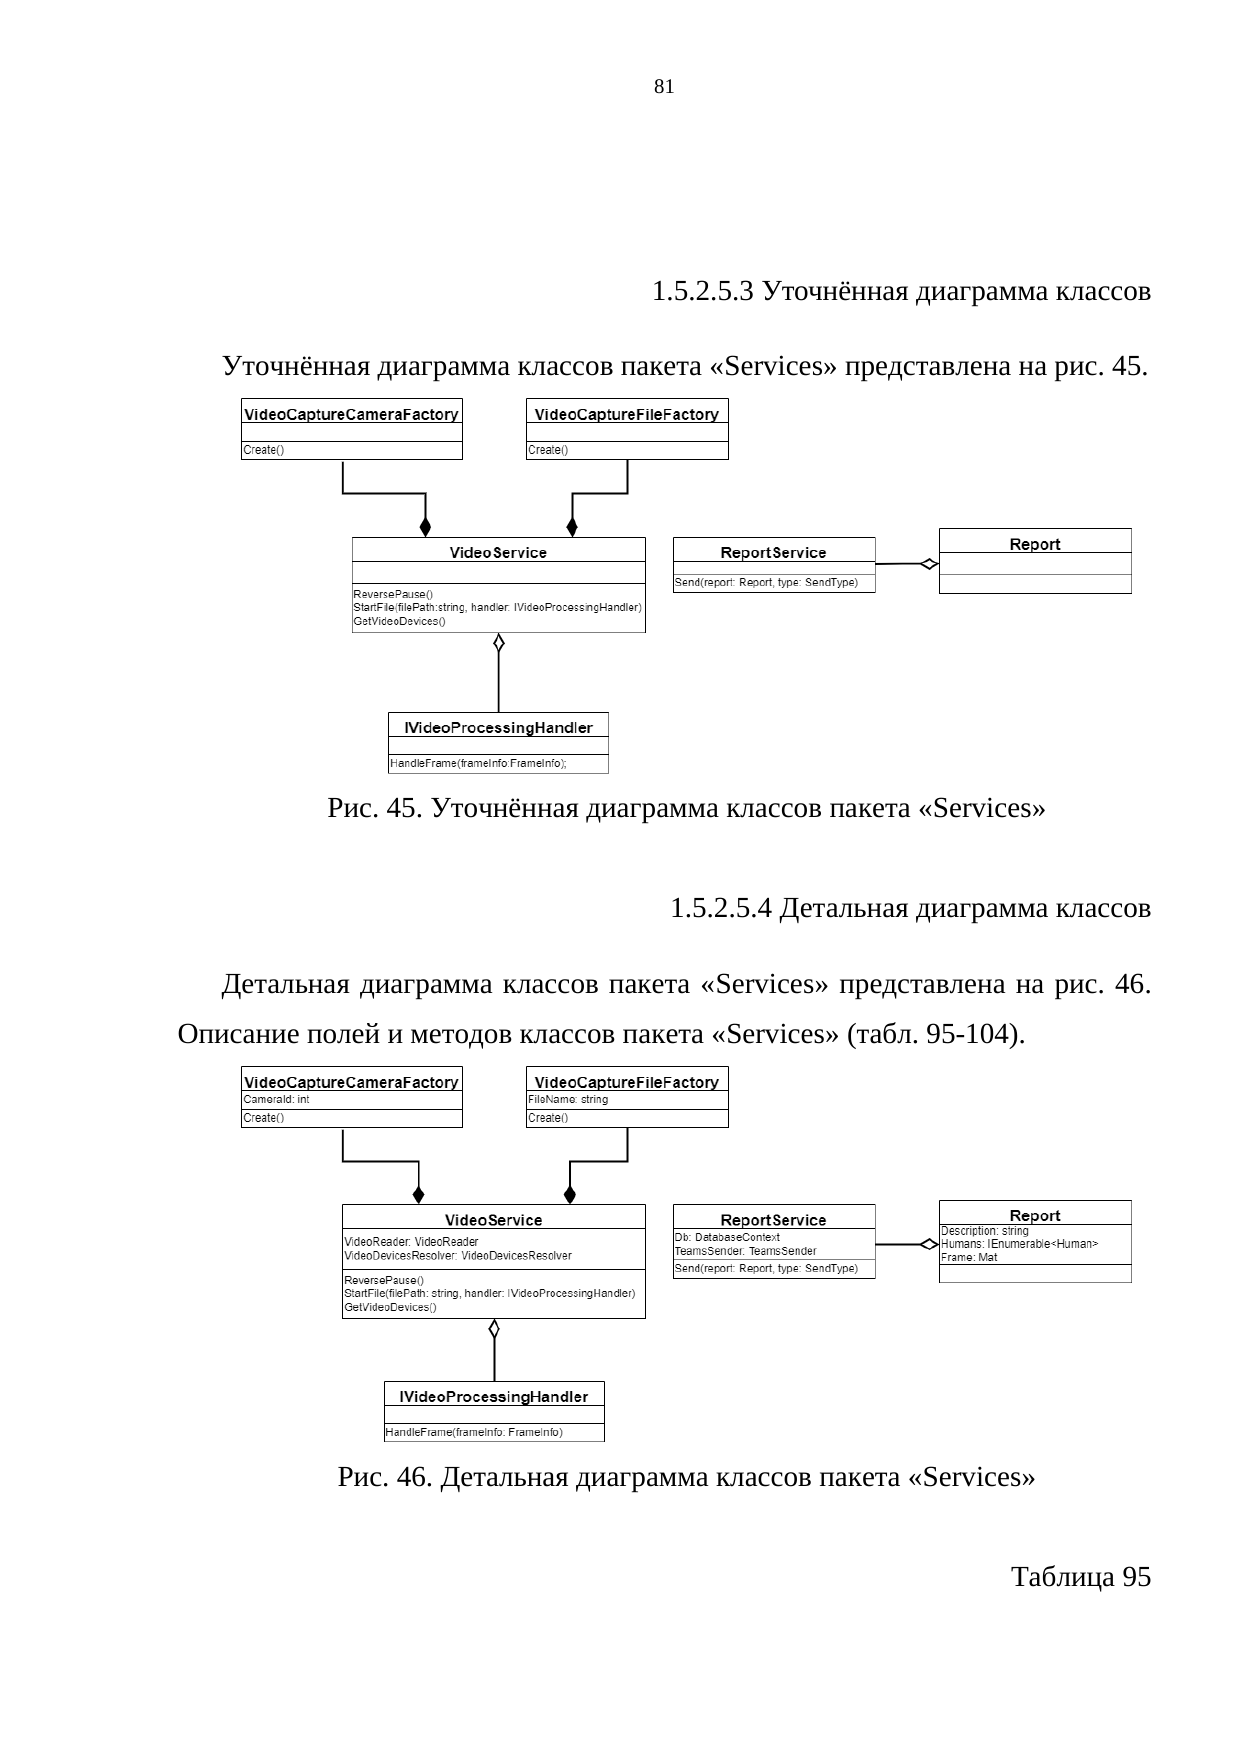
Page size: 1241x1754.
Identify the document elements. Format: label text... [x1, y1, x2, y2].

text Рис. 45. Уточнённая диаграмма классов пакета «Services» [177, 790, 1152, 823]
text Уточнённая диаграмма классов пакета «Services» представлена на рис. 45. [177, 348, 1152, 382]
text Таблица 95 [177, 1559, 1152, 1593]
text 1.5.2.5.3 Уточнённая диаграмма классов [177, 273, 1152, 306]
picture [241, 398, 1132, 774]
text Рис. 46. Детальная диаграмма классов пакета «Services» [177, 1459, 1152, 1492]
text 1.5.2.5.4 Детальная диаграмма классов [177, 891, 1152, 924]
text Детальная диаграмма классов пакета «Services» представлена на рис. 46. Описание полей и методов классов пакета «Services» (табл. 95-104). [177, 966, 1152, 1050]
picture [241, 1066, 1132, 1442]
